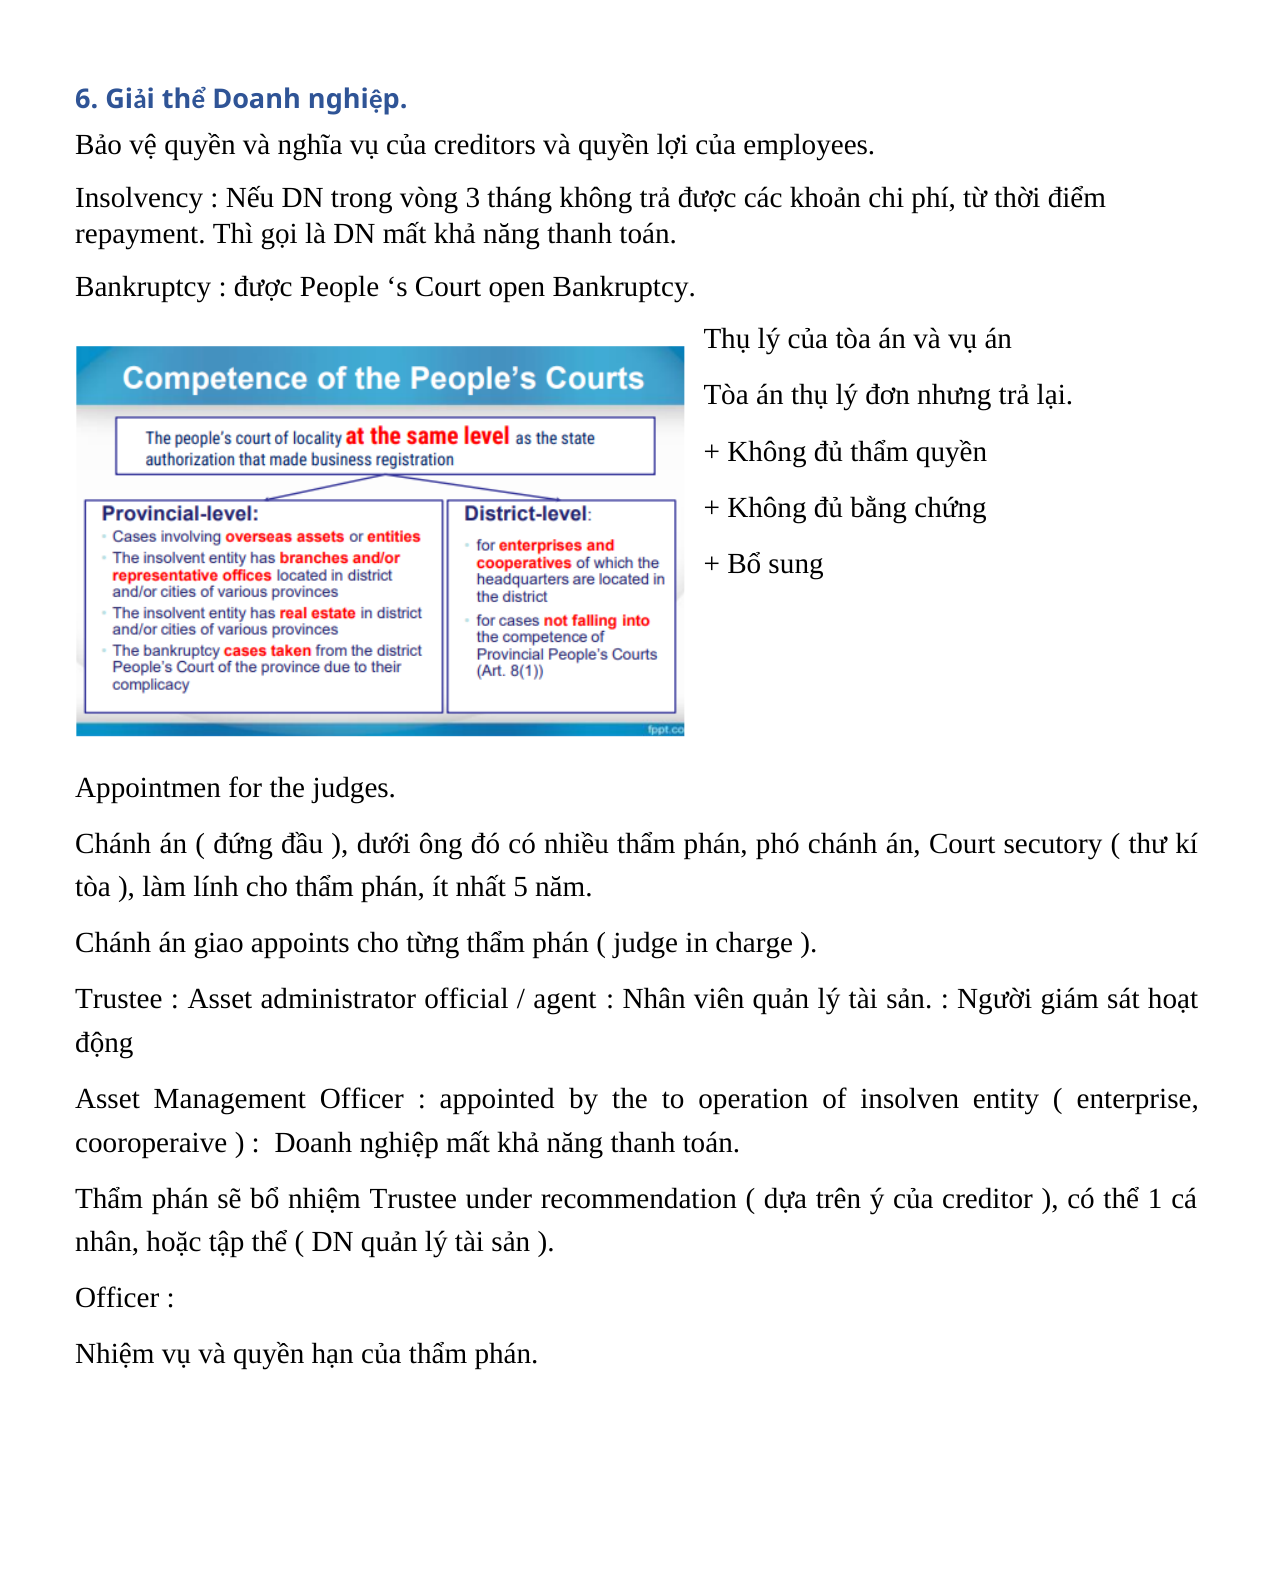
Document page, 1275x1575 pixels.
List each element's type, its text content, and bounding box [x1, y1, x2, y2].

text + Không đủ thẩm quyền [684, 434, 1200, 467]
text Nhiệm vụ và quyền hạn của thẩm phán. [75, 1336, 1200, 1370]
text Officer : [75, 1280, 1200, 1314]
text + Không đủ bằng chứng [684, 490, 1200, 523]
text Bankruptcy : được People ‘s Court open Bankruptcy. [75, 269, 1200, 302]
text Chánh án ( đứng đầu ), dưới ông đó có nhiều thẩm phán, phó chánh án, Court secutory ( thư kí tòa ), làm lính cho thẩm phán, ít nhất 5 năm. [75, 826, 1200, 903]
picture [75, 340, 684, 738]
text Insolvency : Nếu DN trong vòng 3 tháng không trả được các khoản chi phí, từ thời điểm repayment. Thì gọi là DN mất khả năng thanh toán. [75, 180, 1200, 249]
text Bảo vệ quyền và nghĩa vụ của creditors và quyền lợi của employees. [75, 127, 1200, 161]
text Thẩm phán sẽ bổ nhiệm Trustee under recommendation ( dựa trên ý của creditor ), có thể 1 cá nhân, hoặc tập thể ( DN quản lý tài sản ). [75, 1181, 1200, 1258]
subtitle 6. Giải thể Doanh nghiệp. [75, 79, 1200, 116]
text Appointmen for the judges. [75, 770, 1200, 803]
text Thụ lý của tòa án và vụ án [75, 322, 1200, 355]
text + Bổ sung [684, 546, 1200, 579]
text Asset Management Officer : appointed by the to operation of insolven entity ( enterprise, cooroperaive ) : Doanh nghiệp mất khả năng thanh toán. [75, 1081, 1200, 1158]
text Tòa án thụ lý đơn nhưng trả lại. [684, 378, 1200, 411]
text Chánh án giao appoints cho từng thẩm phán ( judge in charge ). [75, 926, 1200, 959]
text Trustee : Asset administrator official / agent : Nhân viên quản lý tài sản. : Người giám sát hoạt động [75, 982, 1200, 1059]
